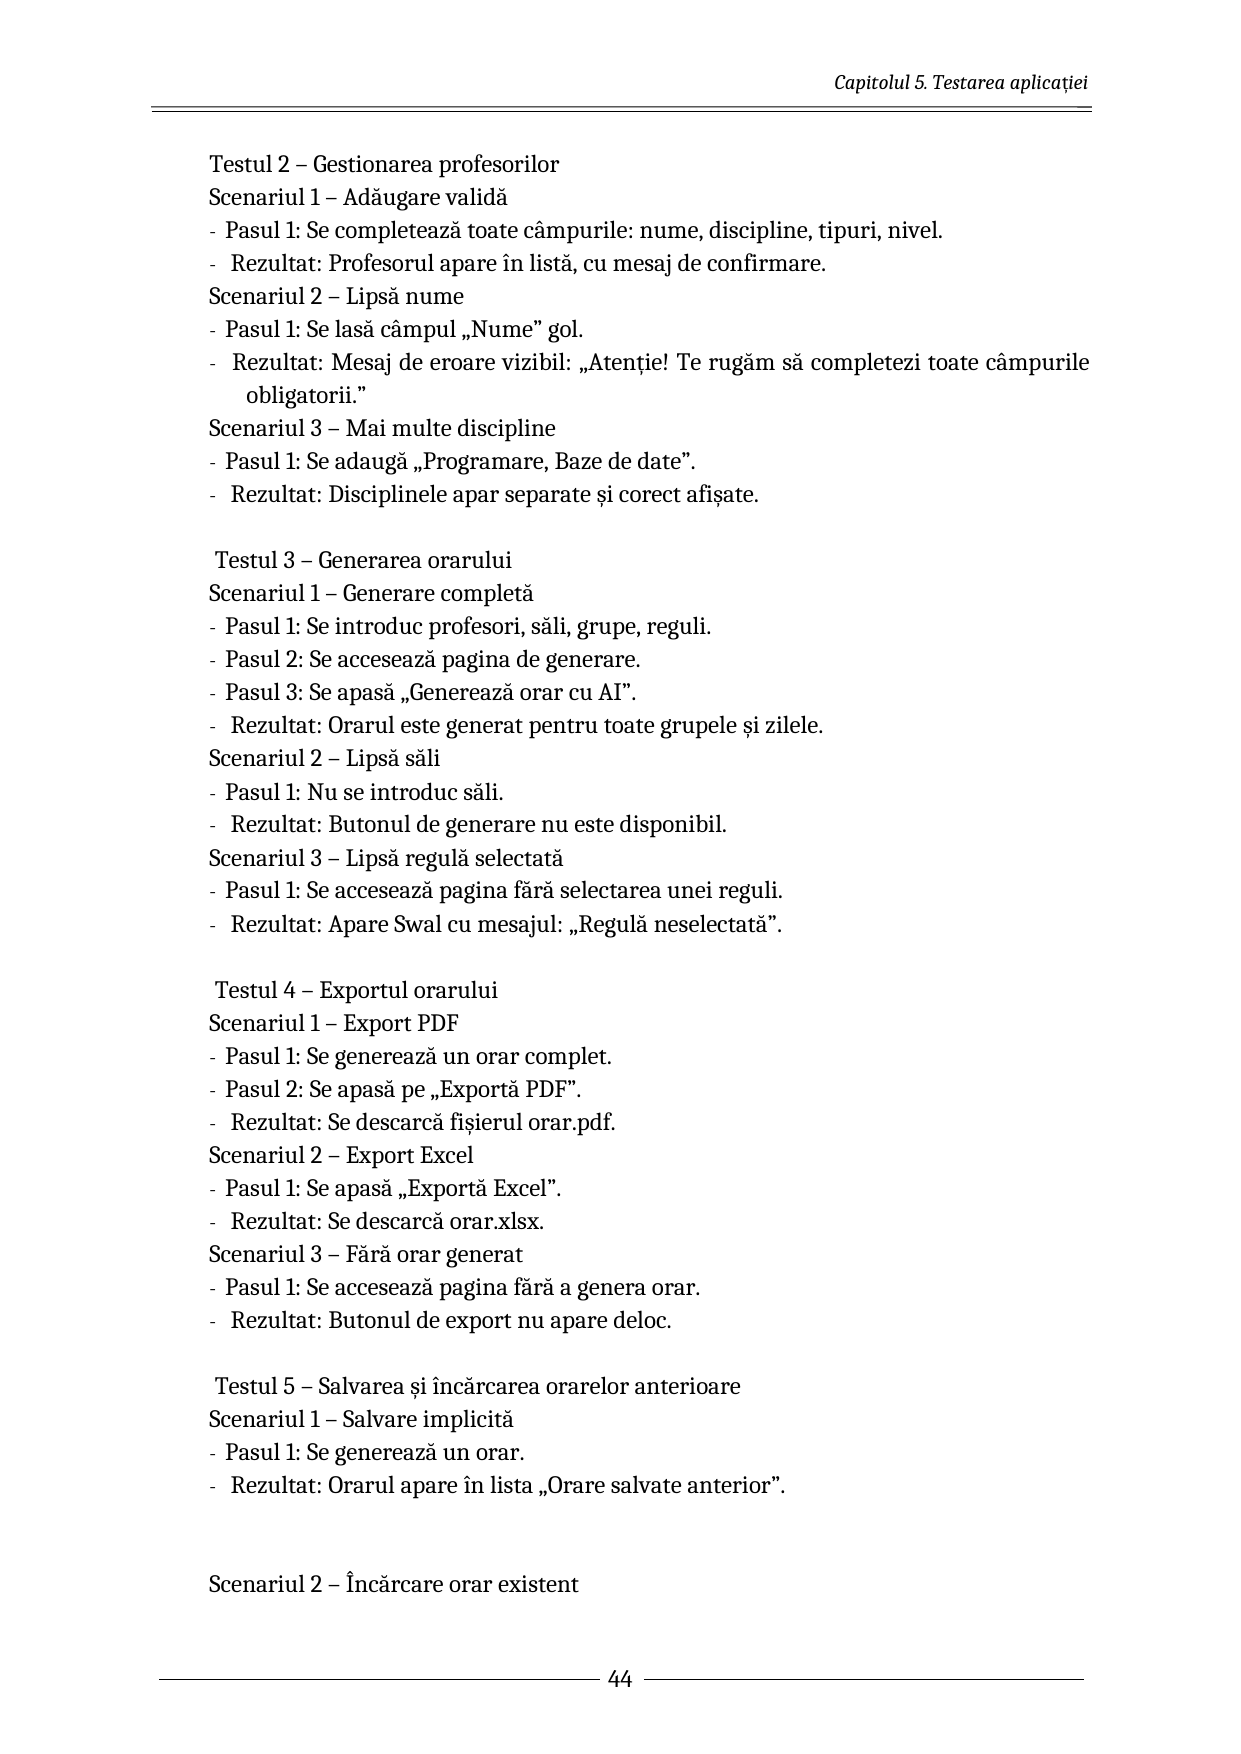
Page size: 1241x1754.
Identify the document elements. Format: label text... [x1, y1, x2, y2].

list Pasul 1: Se completează toate câmpurile: nume, discipline, tipuri, nivel. [209, 216, 1090, 245]
text Testul 3 – Generarea orarului [150, 546, 1090, 575]
list Pasul 1: Se generează un orar. [209, 1438, 1090, 1467]
list Rezultat: Orarul este generat pentru toate grupele și zilele. [209, 711, 1090, 740]
list Rezultat: Se descarcă orar.xlsx. [209, 1207, 1090, 1235]
text Testul 4 – Exportul orarului [150, 976, 1090, 1004]
text Scenariul 2 – Încărcare orar existent [150, 1570, 1090, 1599]
list Rezultat: Butonul de generare nu este disponibil. [209, 810, 1090, 839]
text Scenariul 2 – Lipsă săli [150, 744, 1090, 773]
text Scenariul 3 – Fără orar generat [150, 1240, 1090, 1268]
text Scenariul 2 – Export Excel [150, 1141, 1090, 1169]
list Pasul 2: Se accesează pagina de generare. [209, 645, 1090, 674]
text Scenariul 1 – Export PDF [150, 1008, 1090, 1037]
list Rezultat: Se descarcă fișierul orar.pdf. [209, 1108, 1090, 1136]
text Scenariul 1 – Salvare implicită [150, 1405, 1090, 1433]
list Rezultat: Profesorul apare în listă, cu mesaj de confirmare. [209, 249, 1090, 278]
list Pasul 1: Se generează un orar complet. [209, 1042, 1090, 1070]
list Rezultat: Butonul de export nu apare deloc. [209, 1306, 1090, 1334]
text Scenariul 2 – Lipsă nume [150, 282, 1090, 311]
text Scenariul 3 – Lipsă regulă selectată [150, 843, 1090, 872]
list Rezultat: Mesaj de eroare vizibil: „Atenție! Te rugăm să completezi toate câmpurile obligatorii.” [209, 348, 1090, 410]
list Pasul 1: Se introduc profesori, săli, grupe, reguli. [209, 612, 1090, 641]
list Rezultat: Apare Swal cu mesajul: „Regulă neselectată”. [209, 909, 1090, 938]
list Pasul 1: Nu se introduc săli. [209, 777, 1090, 806]
list Pasul 1: Se lasă câmpul „Nume” gol. [209, 315, 1090, 344]
list Pasul 2: Se apasă pe „Exportă PDF”. [209, 1074, 1090, 1103]
text Testul 5 – Salvarea și încărcarea orarelor anterioare [150, 1372, 1090, 1401]
text Scenariul 1 – Generare completă [150, 579, 1090, 608]
list Pasul 1: Se accesează pagina fără a genera orar. [209, 1273, 1090, 1301]
text Scenariul 3 – Mai multe discipline [150, 414, 1090, 443]
list Rezultat: Orarul apare în lista „Orare salvate anterior”. [209, 1471, 1090, 1499]
list Pasul 1: Se apasă „Exportă Excel”. [209, 1174, 1090, 1202]
list Pasul 1: Se adaugă „Programare, Baze de date”. [209, 447, 1090, 476]
text Scenariul 1 – Adăugare validă [150, 183, 1090, 212]
list Pasul 3: Se apasă „Generează orar cu AI”. [209, 678, 1090, 707]
list Rezultat: Disciplinele apar separate și corect afișate. [209, 480, 1090, 509]
list Pasul 1: Se accesează pagina fără selectarea unei reguli. [209, 876, 1090, 905]
text Testul 2 – Gestionarea profesorilor [150, 150, 1090, 179]
